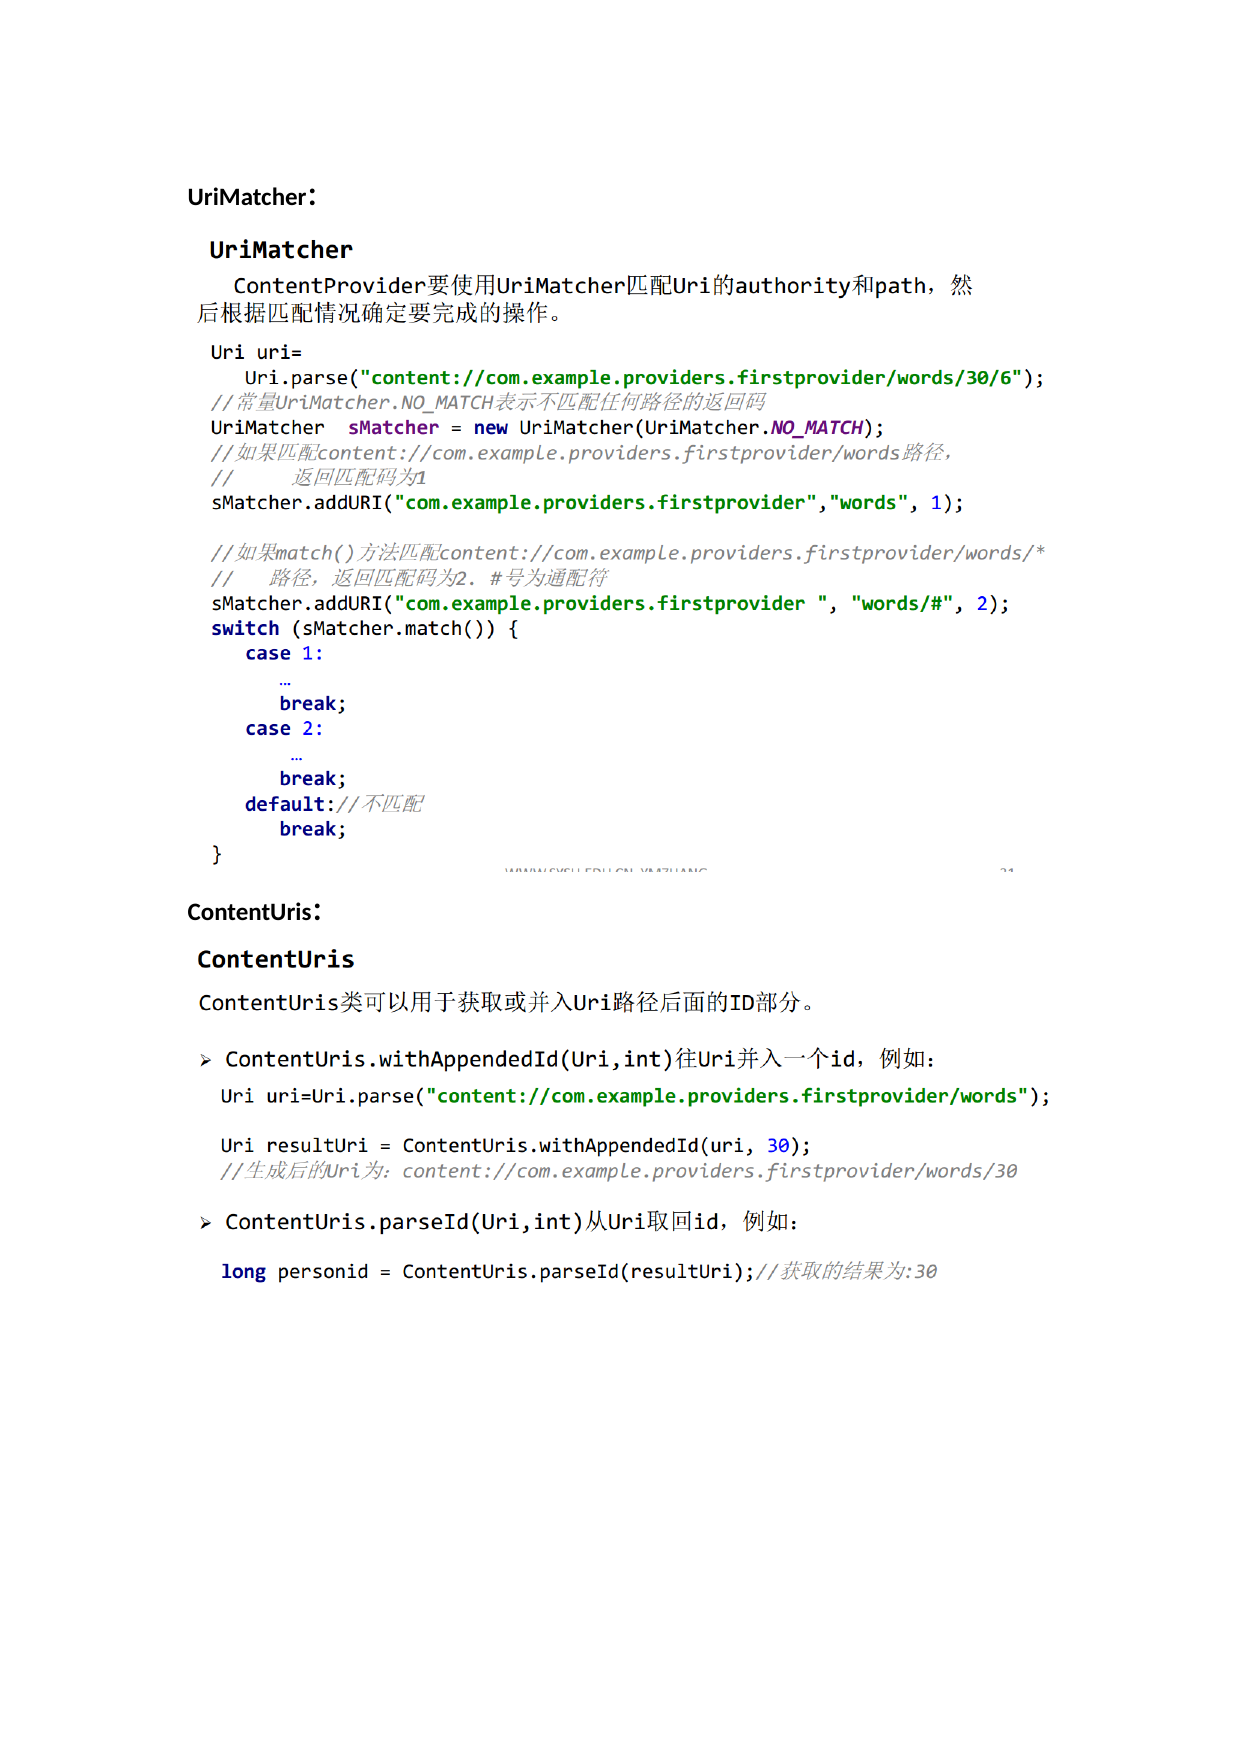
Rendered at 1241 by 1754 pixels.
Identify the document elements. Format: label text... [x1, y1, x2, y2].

picture [187, 944, 1052, 1297]
picture [187, 232, 1053, 872]
text ContentUris： [187, 877, 1053, 942]
text UriMatcher： [187, 162, 1053, 227]
